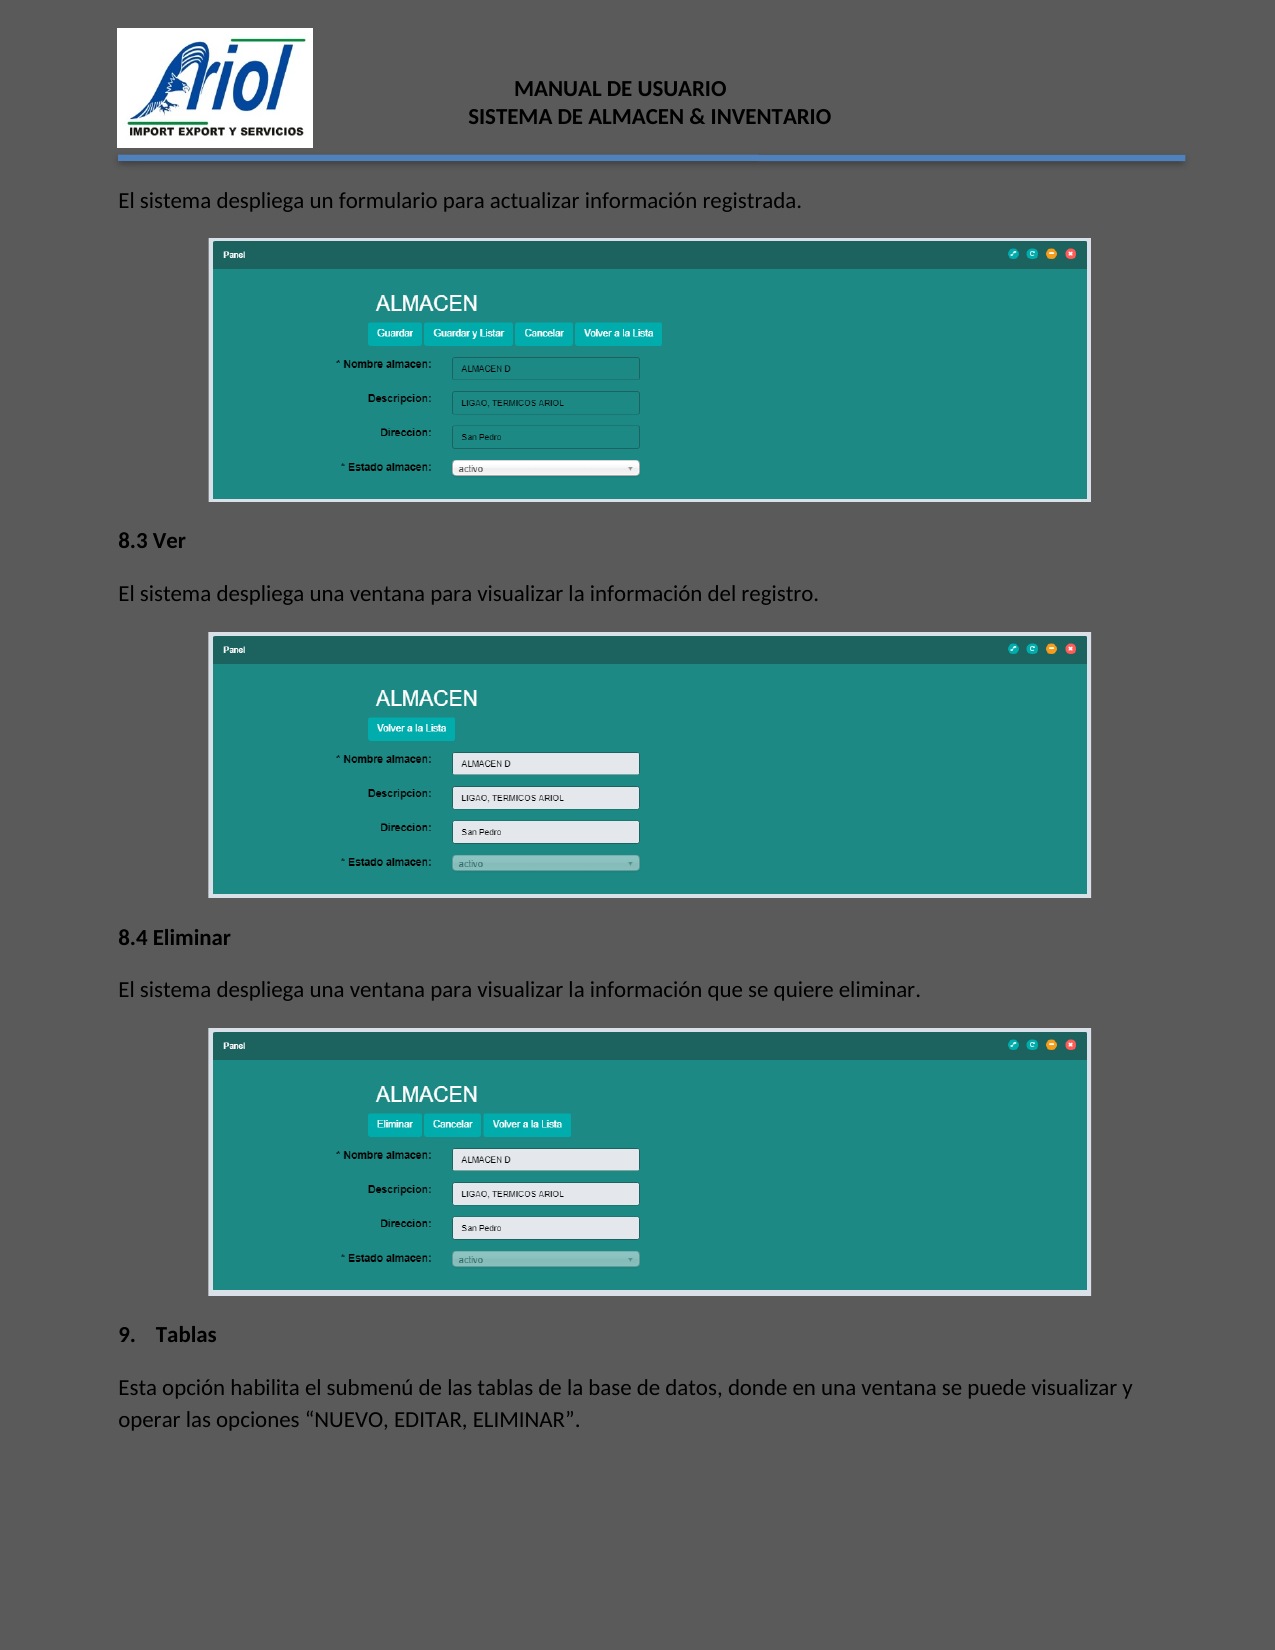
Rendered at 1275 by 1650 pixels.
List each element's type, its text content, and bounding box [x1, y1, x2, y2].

list Tablas [118, 1320, 1181, 1348]
text El sistema despliega una ventana para visualizar la información que se quiere eliminar. [118, 976, 1181, 1004]
picture [117, 28, 313, 148]
picture [208, 238, 1091, 502]
text 8.4 Eliminar [118, 923, 1181, 951]
picture [208, 632, 1092, 898]
text El sistema despliega un formulario para actualizar información registrada. [118, 186, 1181, 214]
text 8.3 Ver [118, 526, 1181, 554]
text Esta opción habilita el submenú de las tablas de la base de datos, donde en una ventana se puede visualizar y operar las opciones “NUEVO, EDITAR, ELIMINAR”. [118, 1373, 1181, 1434]
text El sistema despliega una ventana para visualizar la información del registro. [118, 579, 1181, 607]
picture [208, 1028, 1092, 1296]
